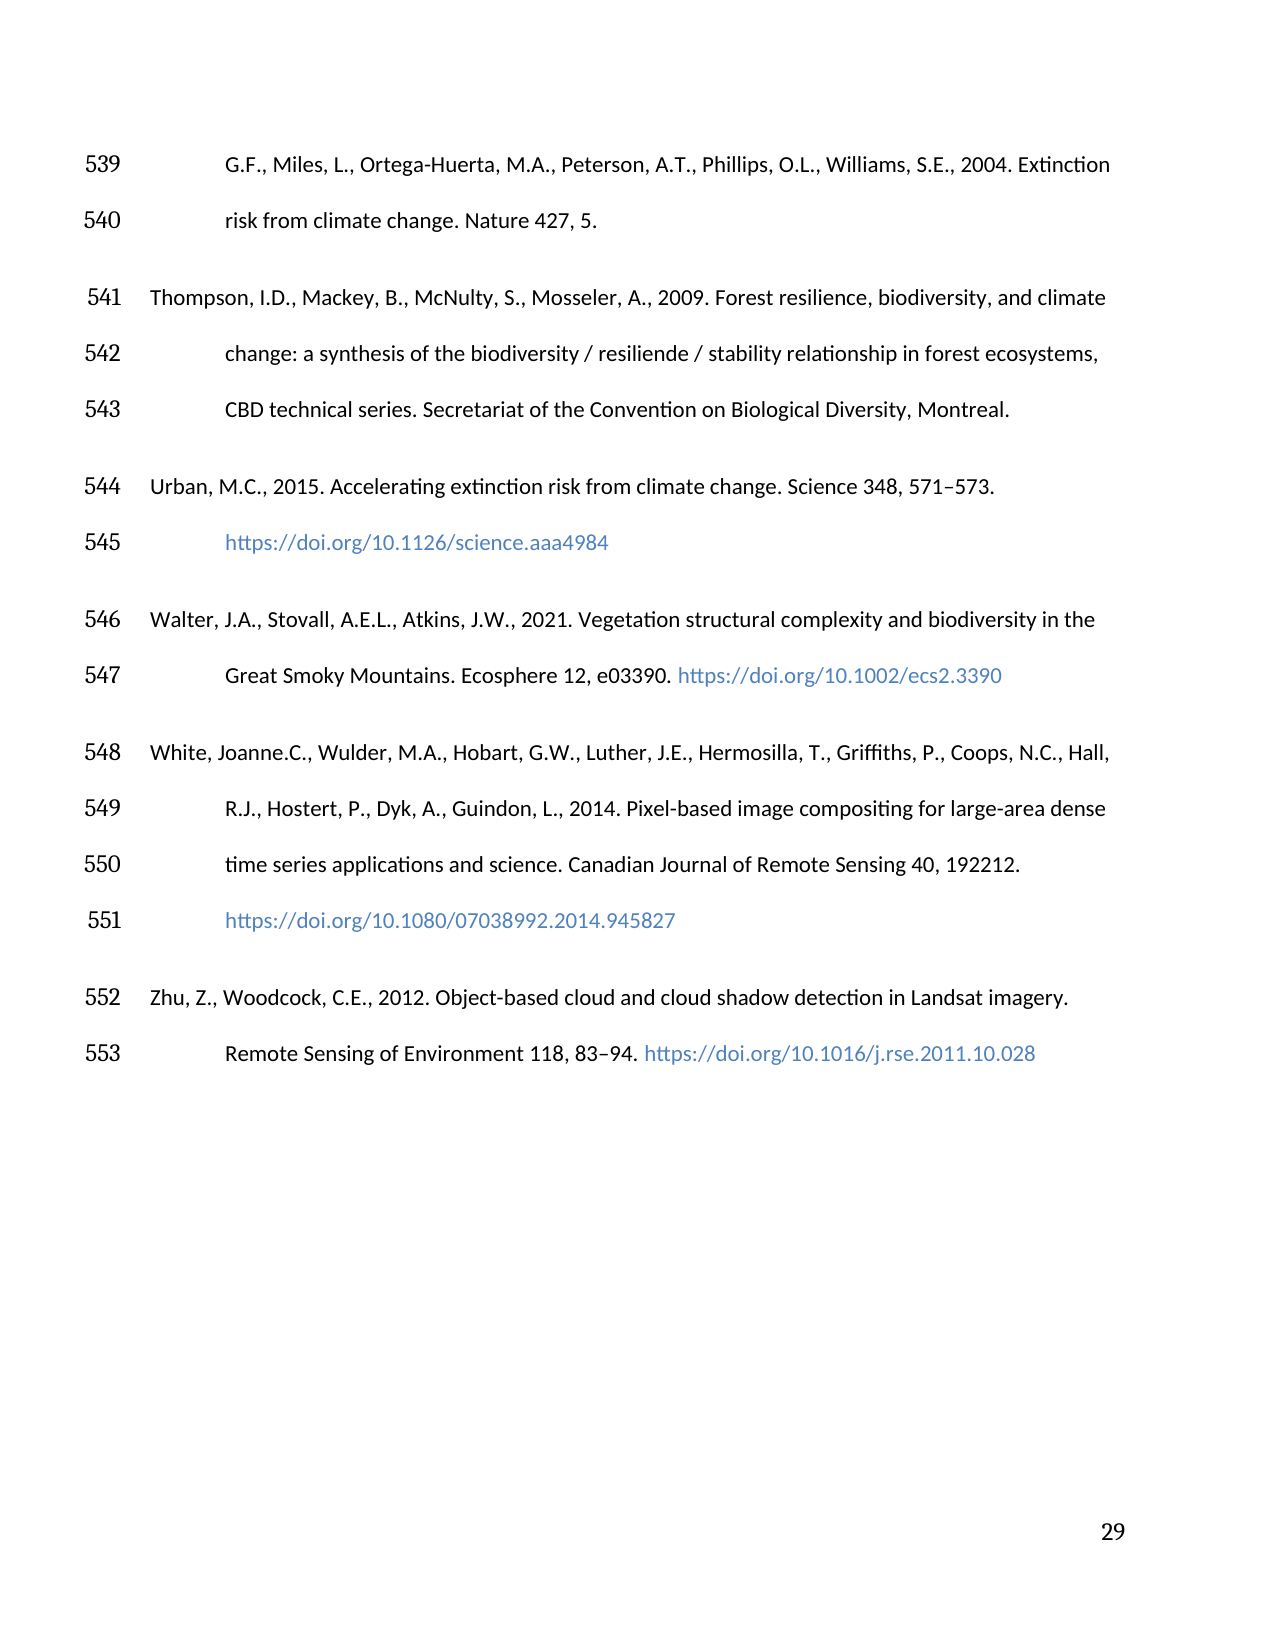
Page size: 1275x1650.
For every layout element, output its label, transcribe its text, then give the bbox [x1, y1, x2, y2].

text Thompson, I.D., Mackey, B., McNulty, S., Mosseler, A., 2009. Forest resilience, biodiversity, and climate change: a synthesis of the biodiversity / resiliende / stability relationship in forest ecosystems, CBD technical series. Secretariat of the Convention on Biological Diversity, Montreal. [150, 283, 1125, 423]
text Walter, J.A., Stovall, A.E.L., Atkins, J.W., 2021. Vegetation structural complexity and biodiversity in the Great Smoky Mountains. Ecosphere 12, e03390. https://doi.org/10.1002/ecs2.3390 [150, 605, 1125, 689]
text Urban, M.C., 2015. Accelerating extinction risk from climate change. Science 348, 571–573. https://doi.org/10.1126/science.aaa4984 [150, 472, 1125, 556]
text Zhu, Z., Woodcock, C.E., 2012. Object-based cloud and cloud shadow detection in Landsat imagery. Remote Sensing of Environment 118, 83–94. https://doi.org/10.1016/j.rse.2011.10.028 [150, 983, 1125, 1067]
text White, Joanne.C., Wulder, M.A., Hobart, G.W., Luther, J.E., Hermosilla, T., Griffiths, P., Coops, N.C., Hall, R.J., Hostert, P., Dyk, A., Guindon, L., 2014. Pixel-based image compositing for large-area dense time series applications and science. Canadian Journal of Remote Sensing 40, 192212. https://doi.org/10.1080/07038992.2014.945827 [150, 738, 1125, 934]
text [150, 150, 1125, 234]
